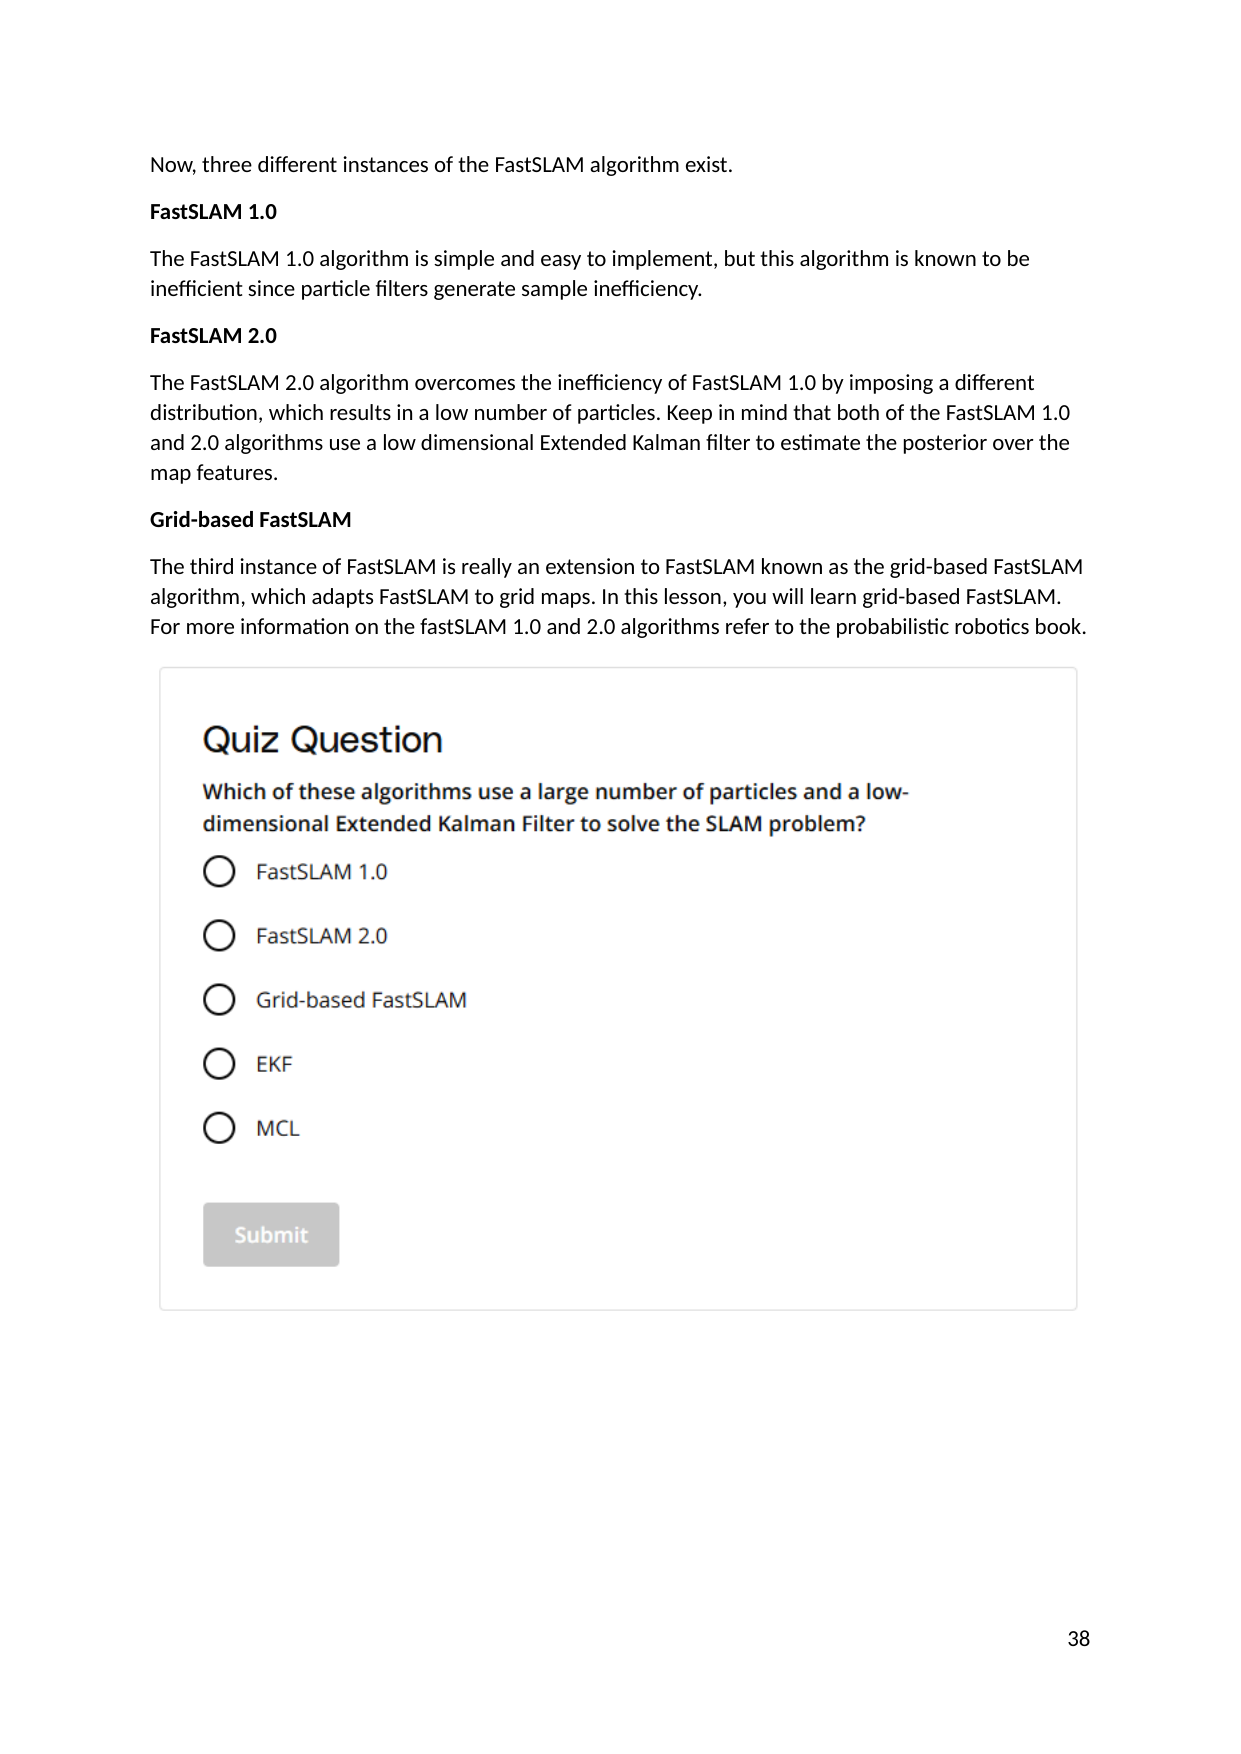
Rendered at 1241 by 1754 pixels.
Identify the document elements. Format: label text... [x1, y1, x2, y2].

text Now, three different instances of the FastSLAM algorithm exist. [150, 150, 1090, 178]
picture [150, 659, 1091, 1319]
text The third instance of FastSLAM is really an extension to FastSLAM known as the grid-based FastSLAM algorithm, which adapts FastSLAM to grid maps. In this lesson, you will learn grid-based FastSLAM. For more information on the fastSLAM 1.0 and 2.0 algorithms refer to the probabilistic robotics book. [150, 552, 1090, 641]
text Grid-based FastSLAM [150, 505, 1090, 533]
text FastSLAM 2.0 [150, 321, 1090, 349]
text The FastSLAM 1.0 algorithm is simple and easy to implement, but this algorithm is known to be inefficient since particle filters generate sample inefficiency. [150, 244, 1090, 302]
text FastSLAM 1.0 [150, 197, 1090, 225]
text The FastSLAM 2.0 algorithm overcomes the inefficiency of FastSLAM 1.0 by imposing a different distribution, which results in a low number of particles. Keep in mind that both of the FastSLAM 1.0 and 2.0 algorithms use a low dimensional Extended Kalman filter to estimate the posterior over the map features. [150, 368, 1090, 486]
